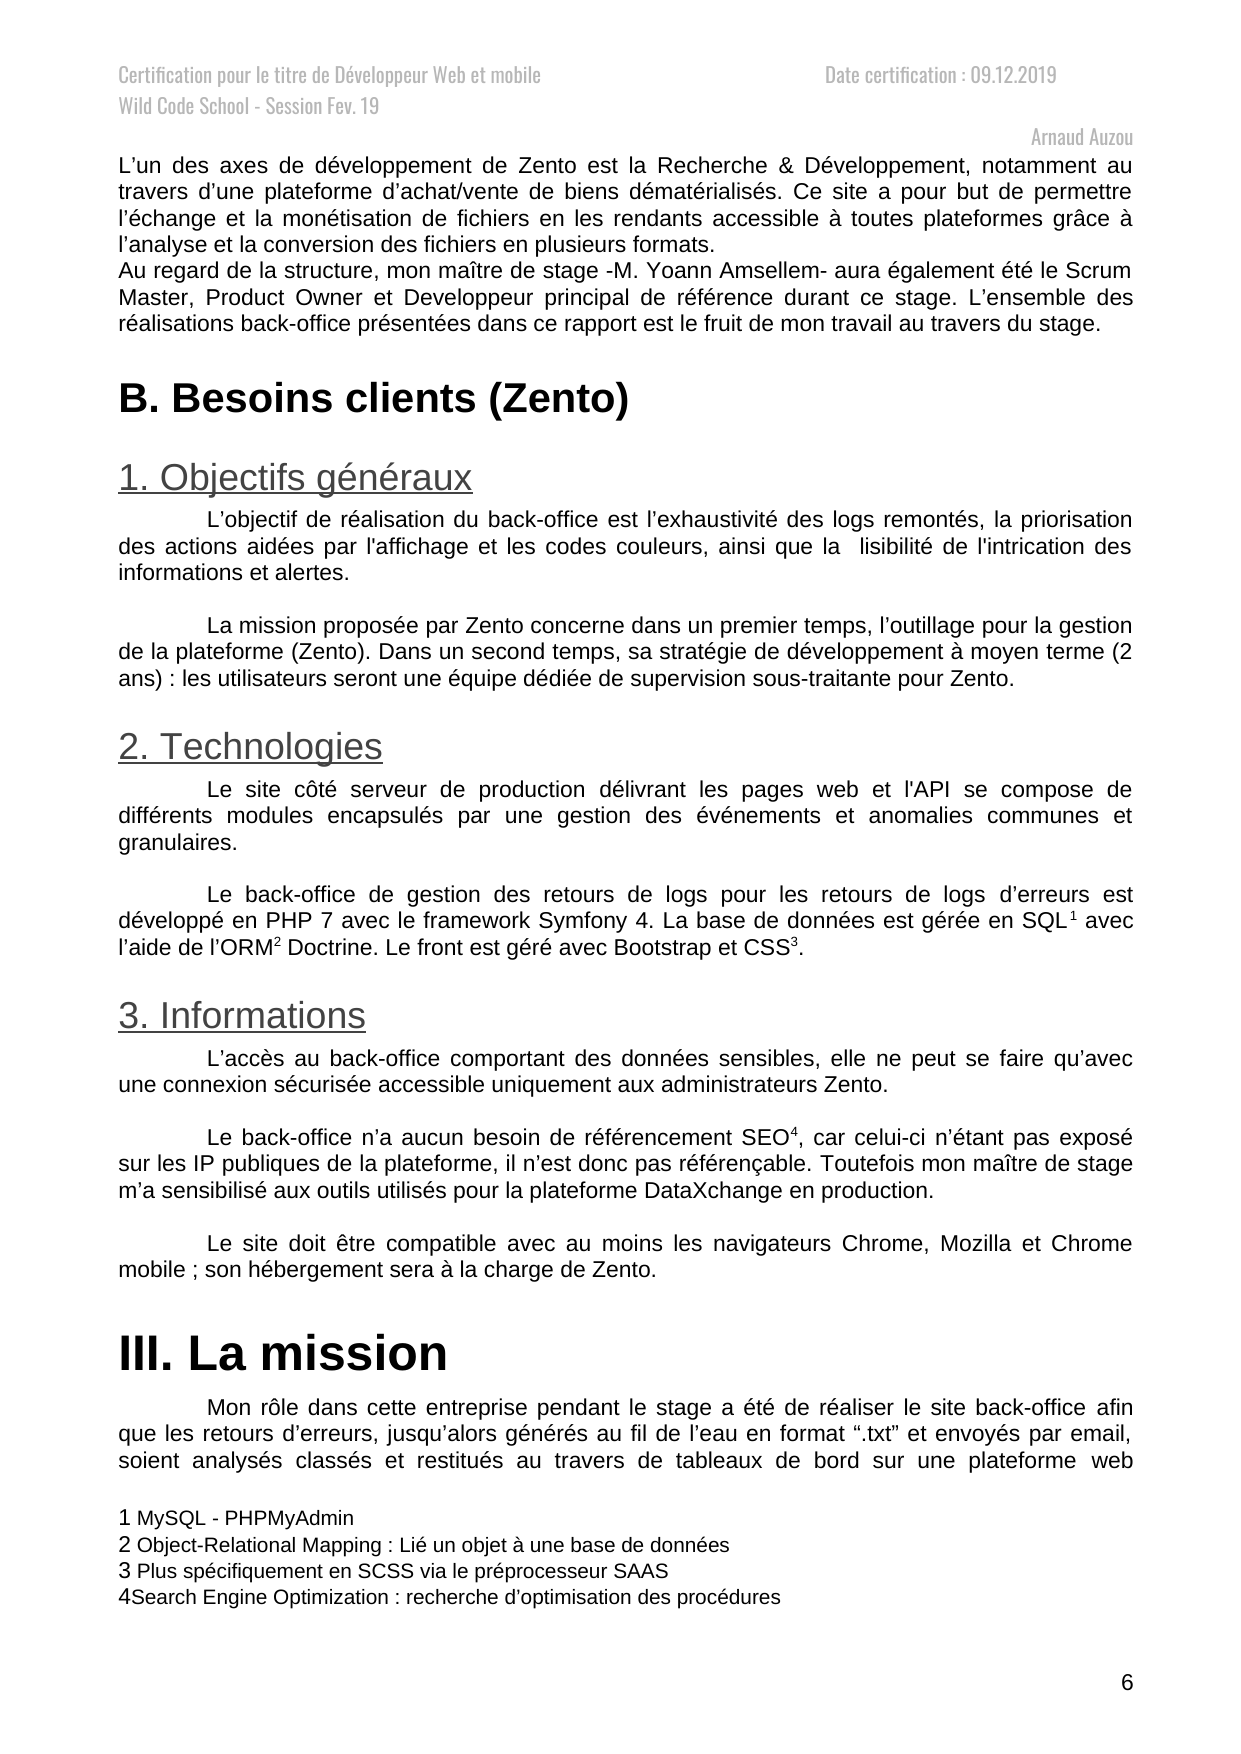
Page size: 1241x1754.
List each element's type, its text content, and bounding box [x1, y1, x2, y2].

text Le site côté serveur de production délivrant les pages web et l'API se compose de différents modules encapsulés par une gestion des événements et anomalies communes et granulaires. [118, 776, 1133, 855]
text Le back-office n’a aucun besoin de référencement SEO, car celui-ci n’étant pas exposé sur les IP publiques de la plateforme, il n’est donc pas référençable. Toutefois mon maître de stage m’a sensibilisé aux outils utilisés pour la plateforme DataXchange en production. [118, 1124, 1133, 1203]
text L’accès au back-office comportant des données sensibles, elle ne peut se faire qu’avec une connexion sécurisée accessible uniquement aux administrateurs Zento. [118, 1045, 1133, 1098]
text Au regard de la structure, mon maître de stage -M. Yoann Amsellem- aura également été le Scrum Master, Product Owner et Developpeur principal de référence durant ce stage. L’ensemble des réalisations back-office présentées dans ce rapport est le fruit de mon travail au travers du stage. [118, 257, 1133, 336]
text Le back-office de gestion des retours de logs pour les retours de logs d’erreurs est développé en PHP 7 avec le framework Symfony 4. La base de données est gérée en SQL avec l’aide de l’ORM Doctrine. Le front est géré avec Bootstrap et CSS. [118, 881, 1133, 960]
text La mission proposée par Zento concerne dans un premier temps, l’outillage pour la gestion de la plateforme (Zento). Dans un second temps, sa stratégie de développement à moyen terme (2 ans) : les utilisateurs seront une équipe dédiée de supervision sous-traitante pour Zento. [118, 612, 1133, 691]
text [118, 1394, 1133, 1473]
text L’un des axes de développement de Zento est la Recherche & Développement, notamment au travers d’une plateforme d’achat/vente de biens dématérialisés. Ce site a pour but de permettre l’échange et la monétisation de fichiers en les rendants accessible à toutes plateformes grâce à l’analyse et la conversion des fichiers en plusieurs formats. [118, 152, 1133, 257]
subtitle III. La mission [118, 1324, 1133, 1381]
subtitle 1. Objectifs généraux [118, 455, 1133, 498]
subtitle 3. Informations [118, 993, 1133, 1037]
subtitle B. Besoins clients (Zento) [118, 374, 1133, 422]
text Le site doit être compatible avec au moins les navigateurs Chrome, Mozilla et Chrome mobile ; son hébergement sera à la charge de Zento. [118, 1229, 1133, 1282]
subtitle 2. Technologies [118, 724, 1133, 767]
text L’objectif de réalisation du back-office est l’exhaustivité des logs remontés, la priorisation des actions aidées par l'affichage et les codes couleurs, ainsi que la lisibilité de l'intrication des informations et alertes. [118, 506, 1133, 586]
